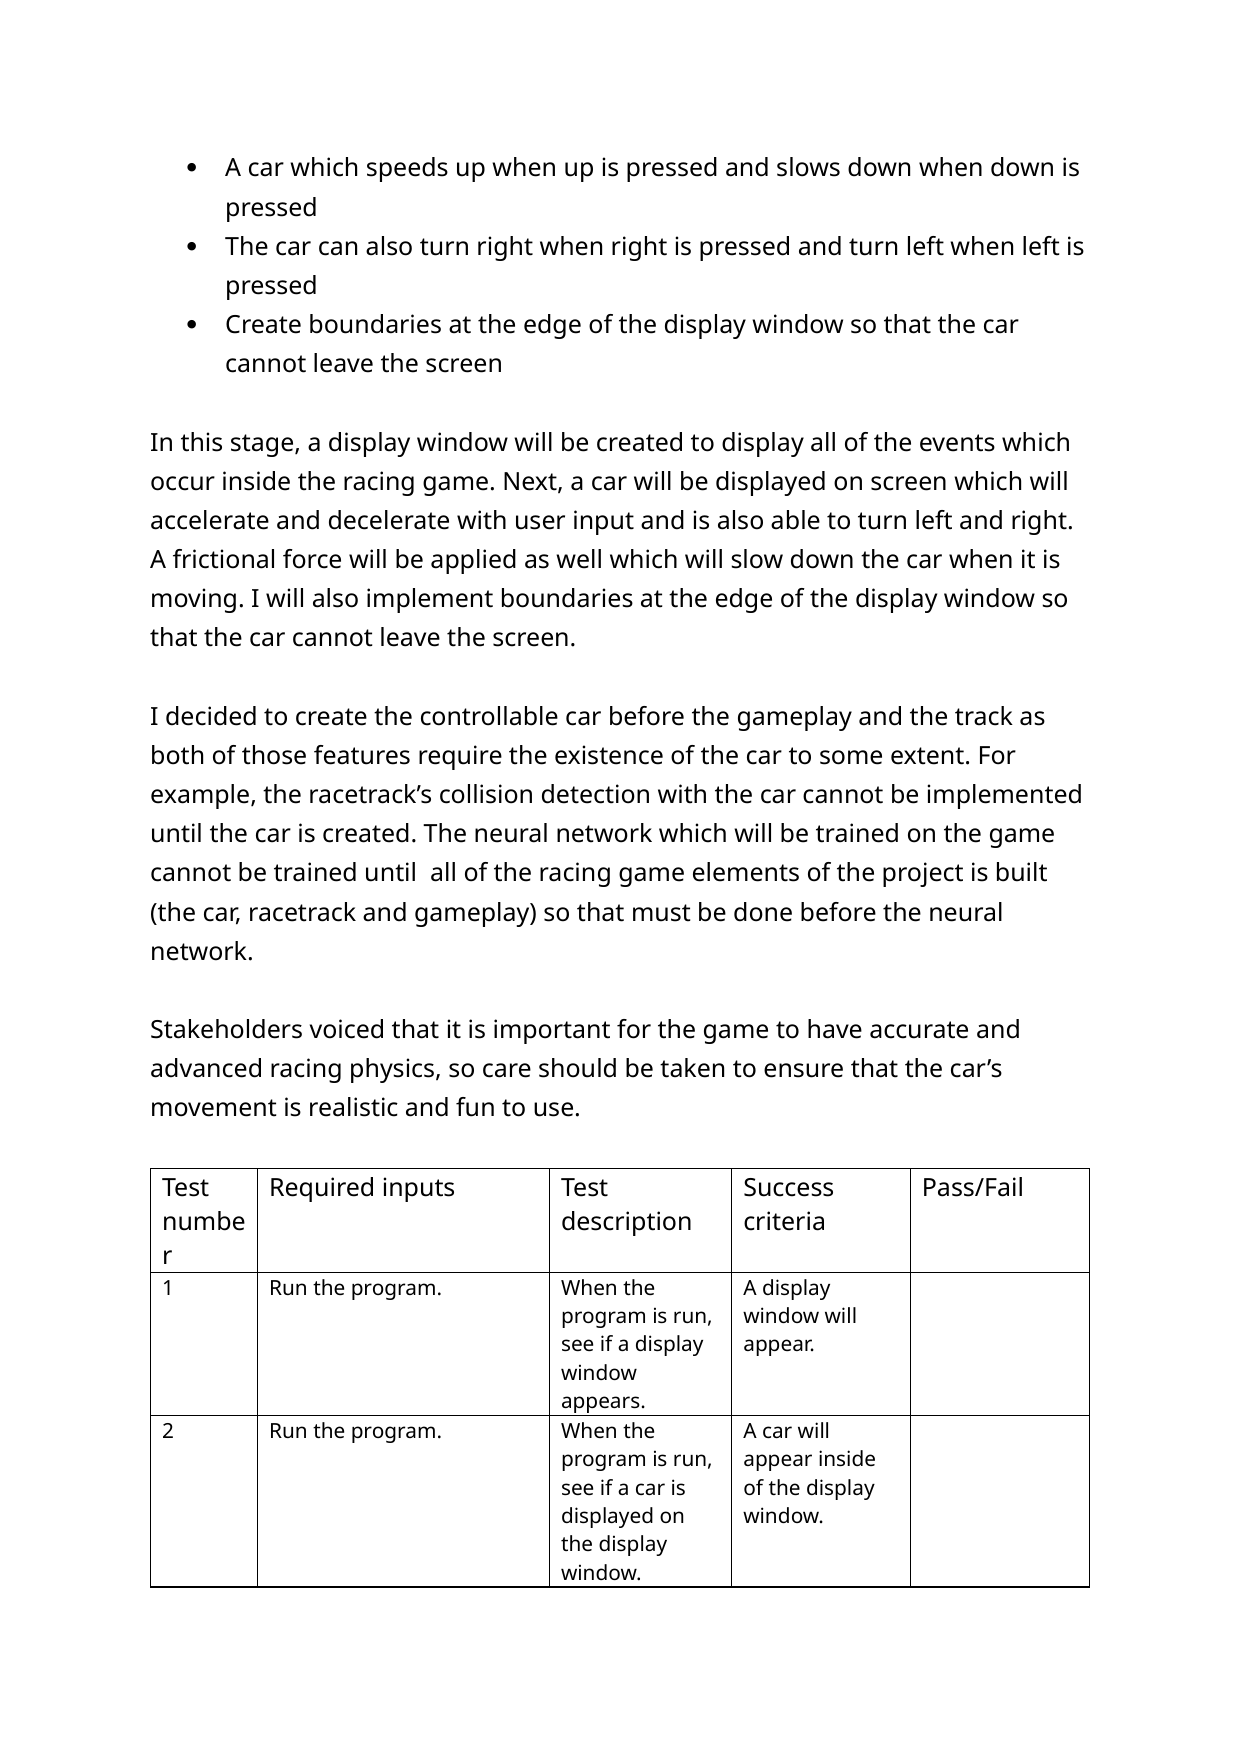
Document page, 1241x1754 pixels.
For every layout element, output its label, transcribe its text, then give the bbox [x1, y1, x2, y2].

table_header Success criteria [732, 1169, 910, 1272]
table_header Test description [550, 1169, 731, 1272]
table_cell Run the program. [258, 1416, 549, 1586]
table_cell When the program is run, see if a display window appears. [550, 1273, 731, 1415]
list A car which speeds up when up is pressed and slows down when down is pressed [187, 150, 1090, 223]
text In this stage, a display window will be created to display all of the events which occur inside the racing game. Next, a car will be displayed on screen which will accelerate and decelerate with user input and is also able to turn left and right. A frictional force will be applied as well which will slow down the car when it is moving. I will also implement boundaries at the edge of the display window so that the car cannot leave the screen. [150, 424, 1090, 654]
text Stakeholders voiced that it is important for the game to have accurate and advanced racing physics, so care should be taken to ensure that the car’s movement is realistic and fun to use. [150, 1012, 1090, 1124]
table_cell A car will appear inside of the display window. [732, 1416, 910, 1586]
table_cell Run the program. [258, 1273, 549, 1415]
table_cell A display window will appear. [732, 1273, 910, 1415]
table_cell [911, 1416, 1089, 1586]
text I decided to create the controllable car before the gameplay and the track as both of those features require the existence of the car to some extent. For example, the racetrack’s collision detection with the car cannot be implemented until the car is created. The neural network which will be trained on the game cannot be trained until all of the racing game elements of the project is built (the car, racetrack and gameplay) so that must be done before the neural network. [150, 698, 1090, 967]
list Create boundaries at the edge of the display window so that the car cannot leave the screen [187, 307, 1090, 380]
table_header Required inputs [258, 1169, 549, 1272]
table_header Pass/Fail [911, 1169, 1089, 1272]
table_header Test number [151, 1169, 257, 1272]
table_cell 2 [151, 1416, 257, 1586]
list The car can also turn right when right is pressed and turn left when left is pressed [187, 228, 1090, 302]
table_cell When the program is run, see if a car is displayed on the display window. [550, 1416, 731, 1586]
table_cell [911, 1273, 1089, 1415]
table_cell 1 [151, 1273, 257, 1415]
